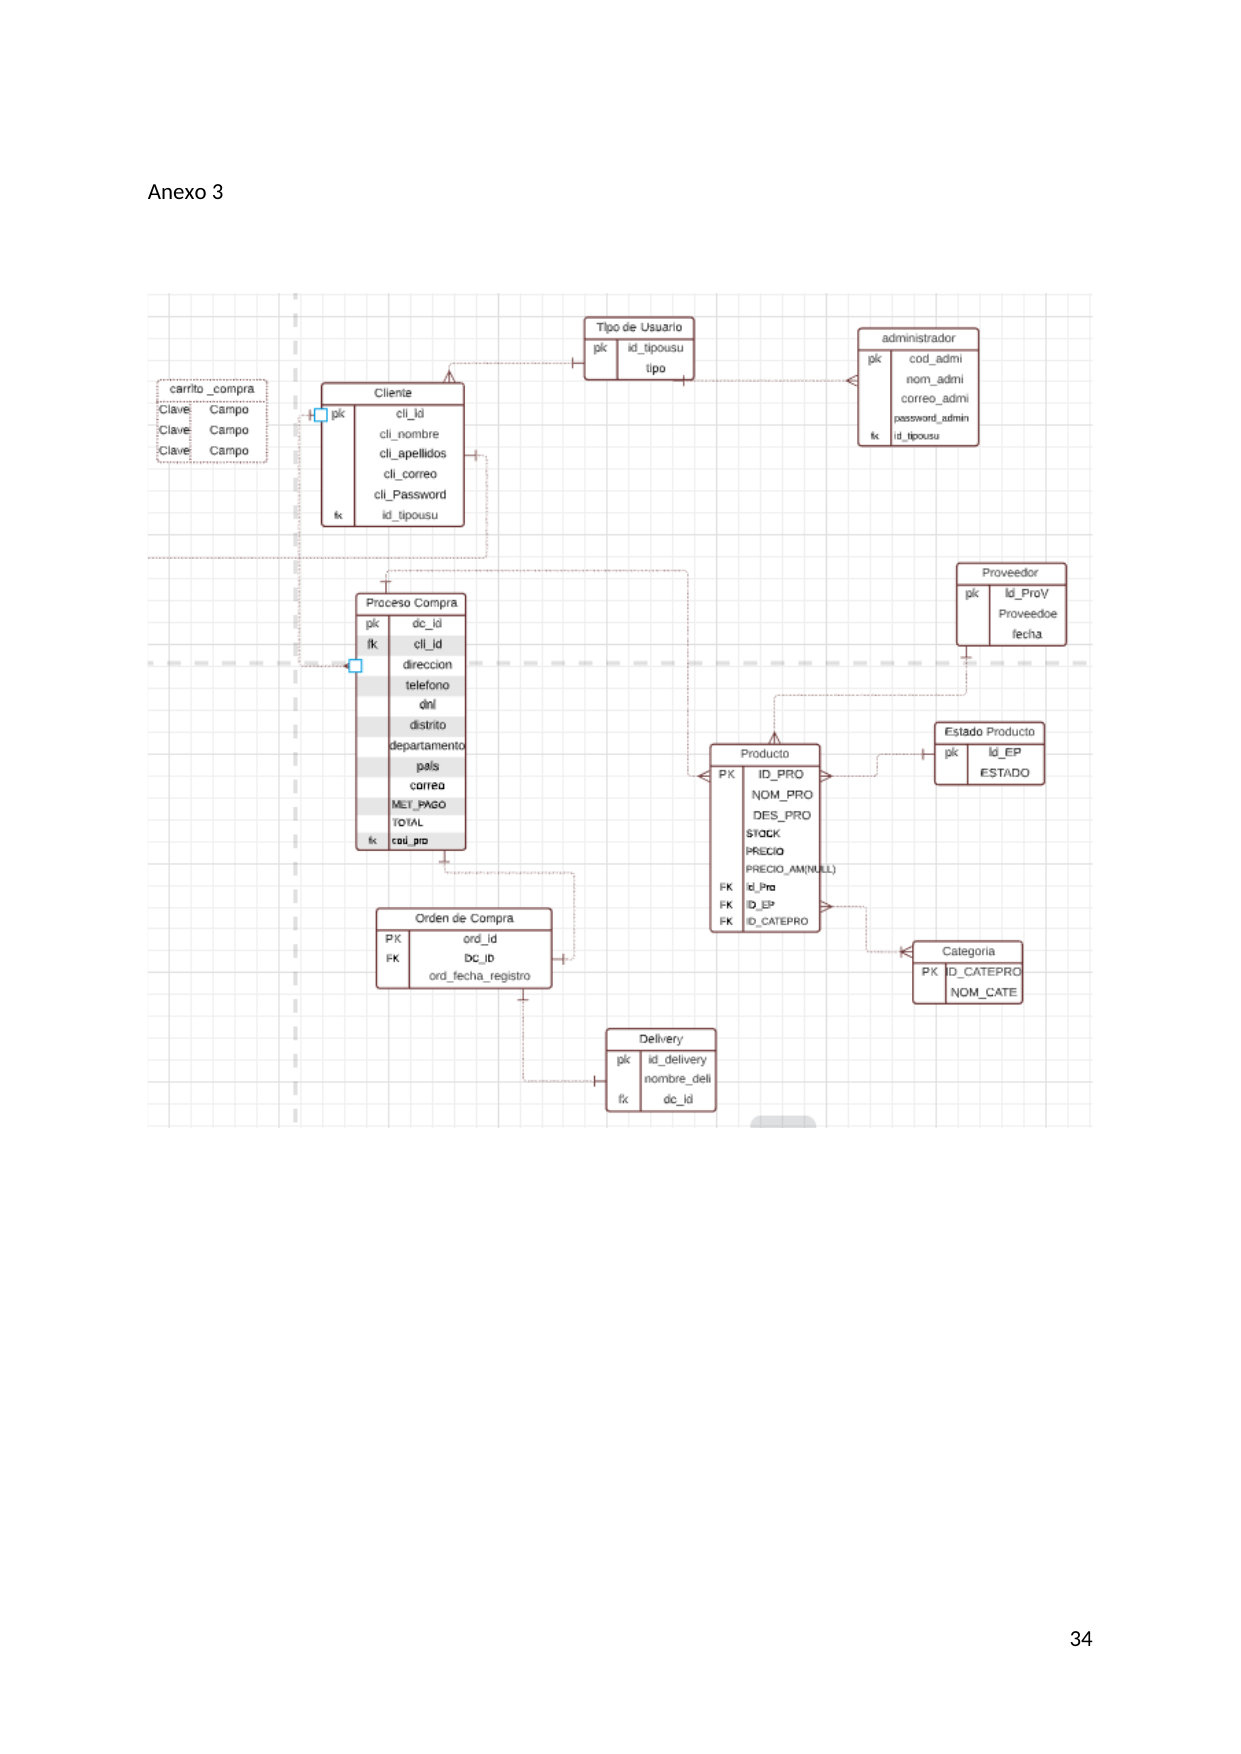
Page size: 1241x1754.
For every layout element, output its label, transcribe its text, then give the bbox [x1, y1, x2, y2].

text Anexo 3 [148, 177, 1092, 205]
picture [147, 293, 1093, 1128]
